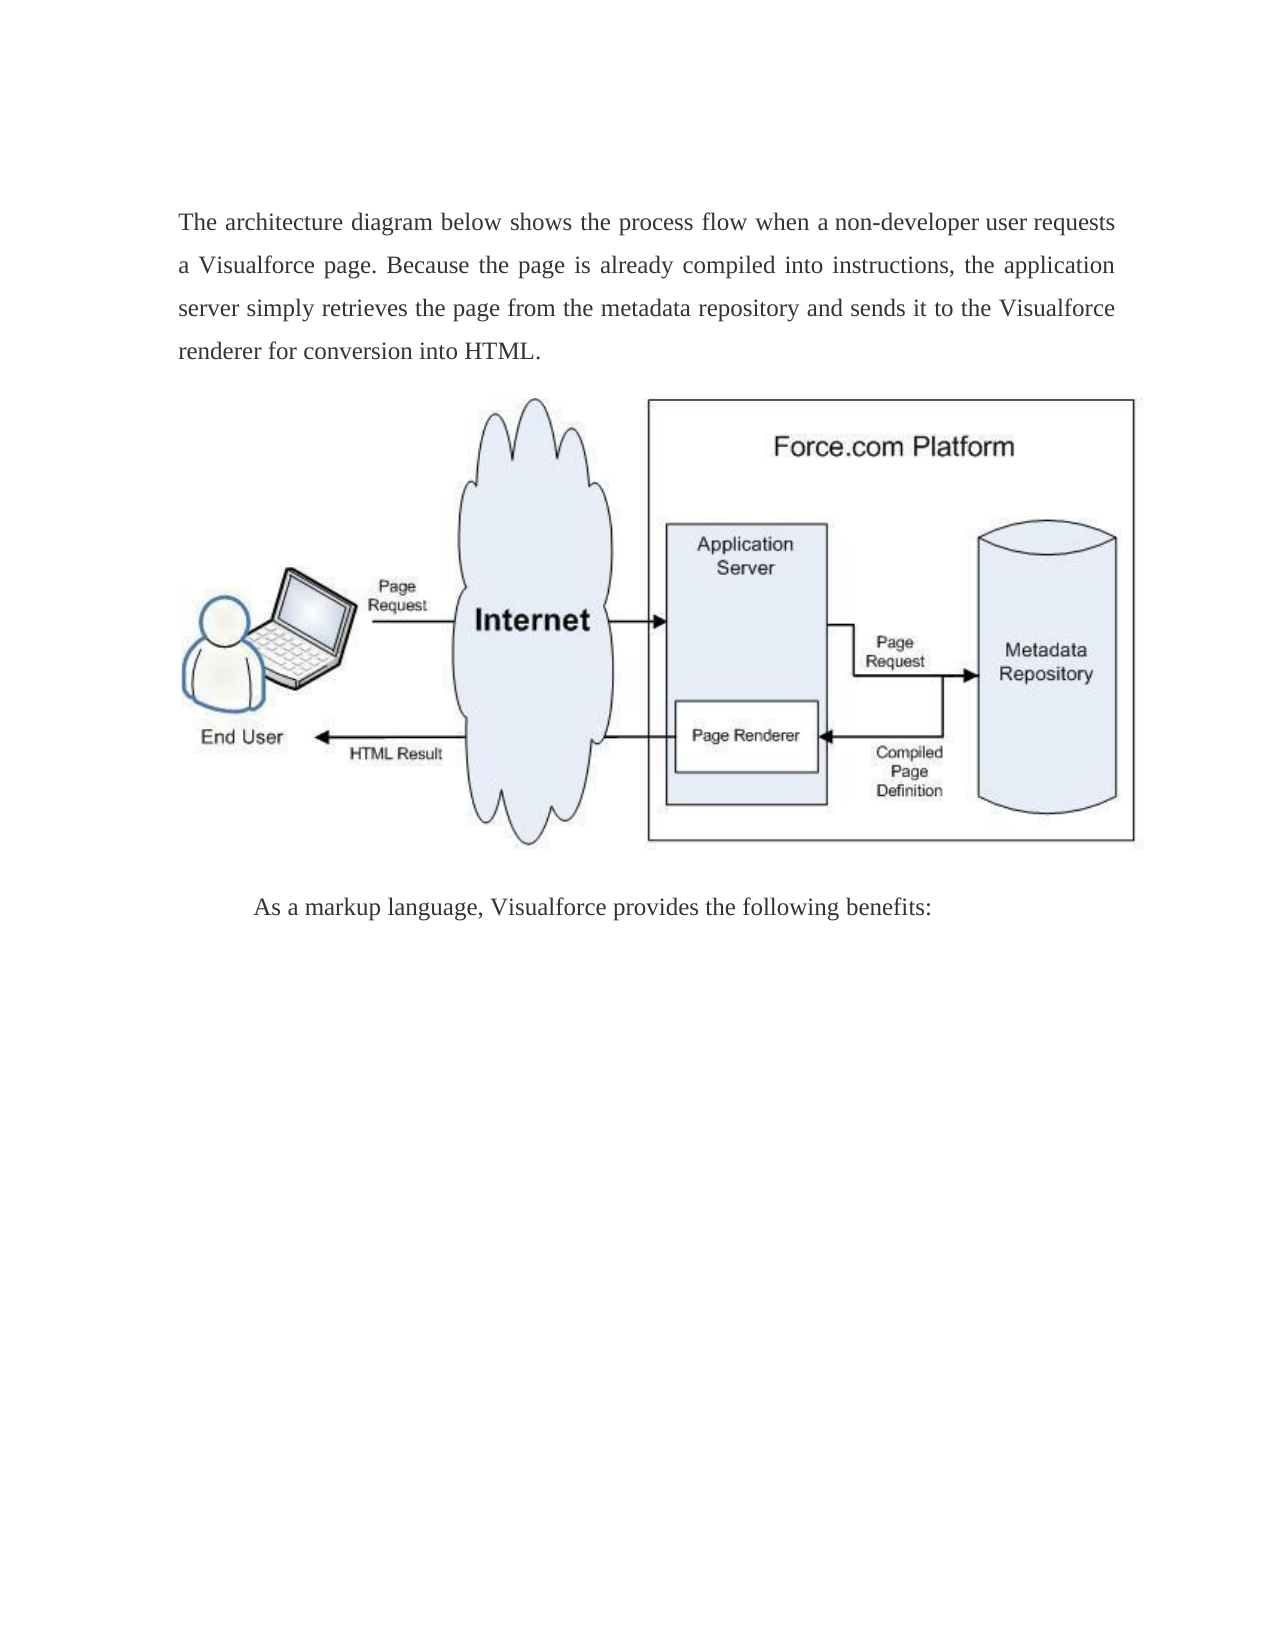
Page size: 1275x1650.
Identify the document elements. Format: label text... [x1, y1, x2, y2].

text The architecture diagram below shows the process flow when a non-developer user requests a Visualforce page. Because the page is already compiled into instructions, the application server simply retrieves the page from the metadata repository and sends it to the Visualforce renderer for conversion into HTML. [178, 207, 1116, 365]
picture [181, 398, 1145, 850]
text As a markup language, Visualforce provides the following benefits: [253, 892, 1189, 921]
